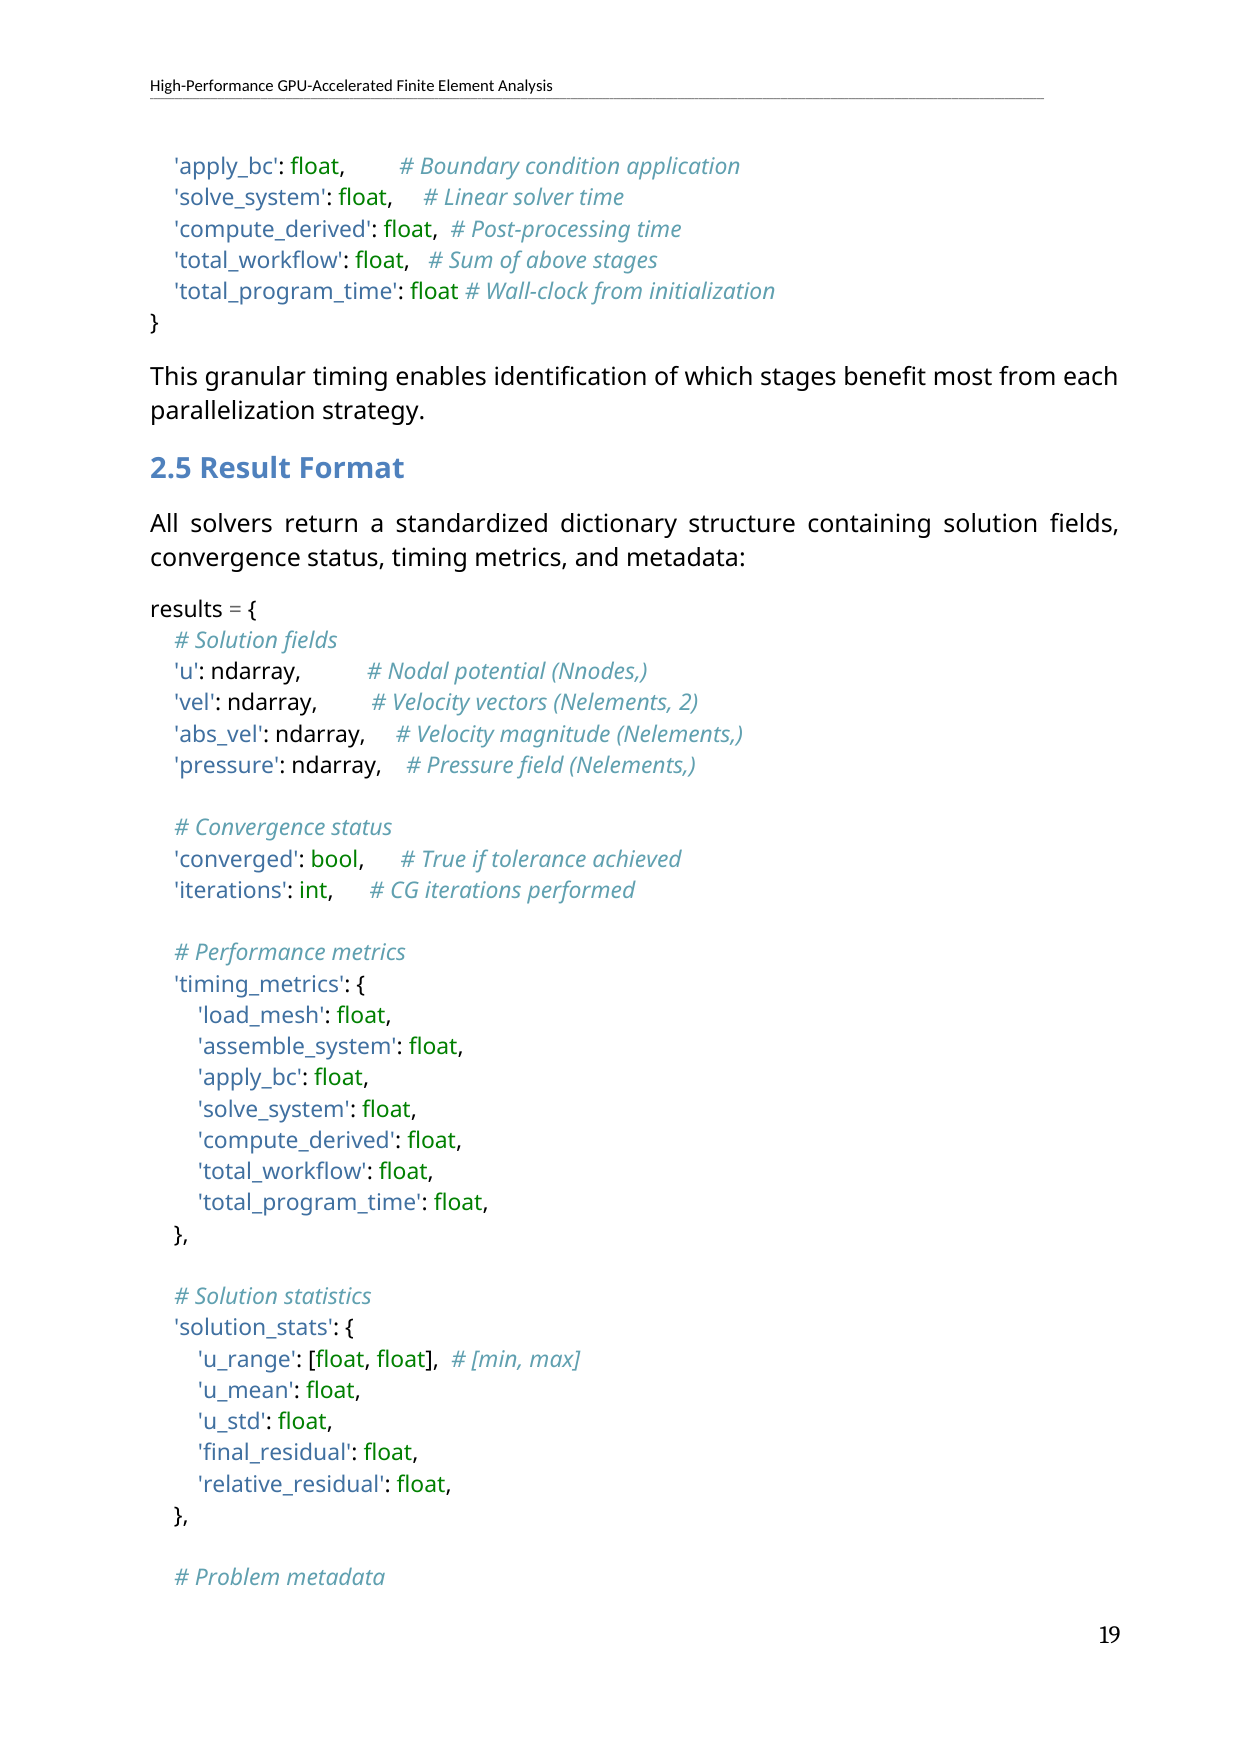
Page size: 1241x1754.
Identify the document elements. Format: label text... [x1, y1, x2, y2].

subtitle 2.5 Result Format [150, 447, 1120, 487]
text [150, 150, 1120, 337]
text This granular timing enables identification of which stages benefit most from each parallelization strategy. [150, 358, 1120, 426]
text All solvers return a standardized dictionary structure containing solution fields, convergence status, timing metrics, and metadata: [150, 506, 1120, 574]
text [150, 593, 1120, 1593]
